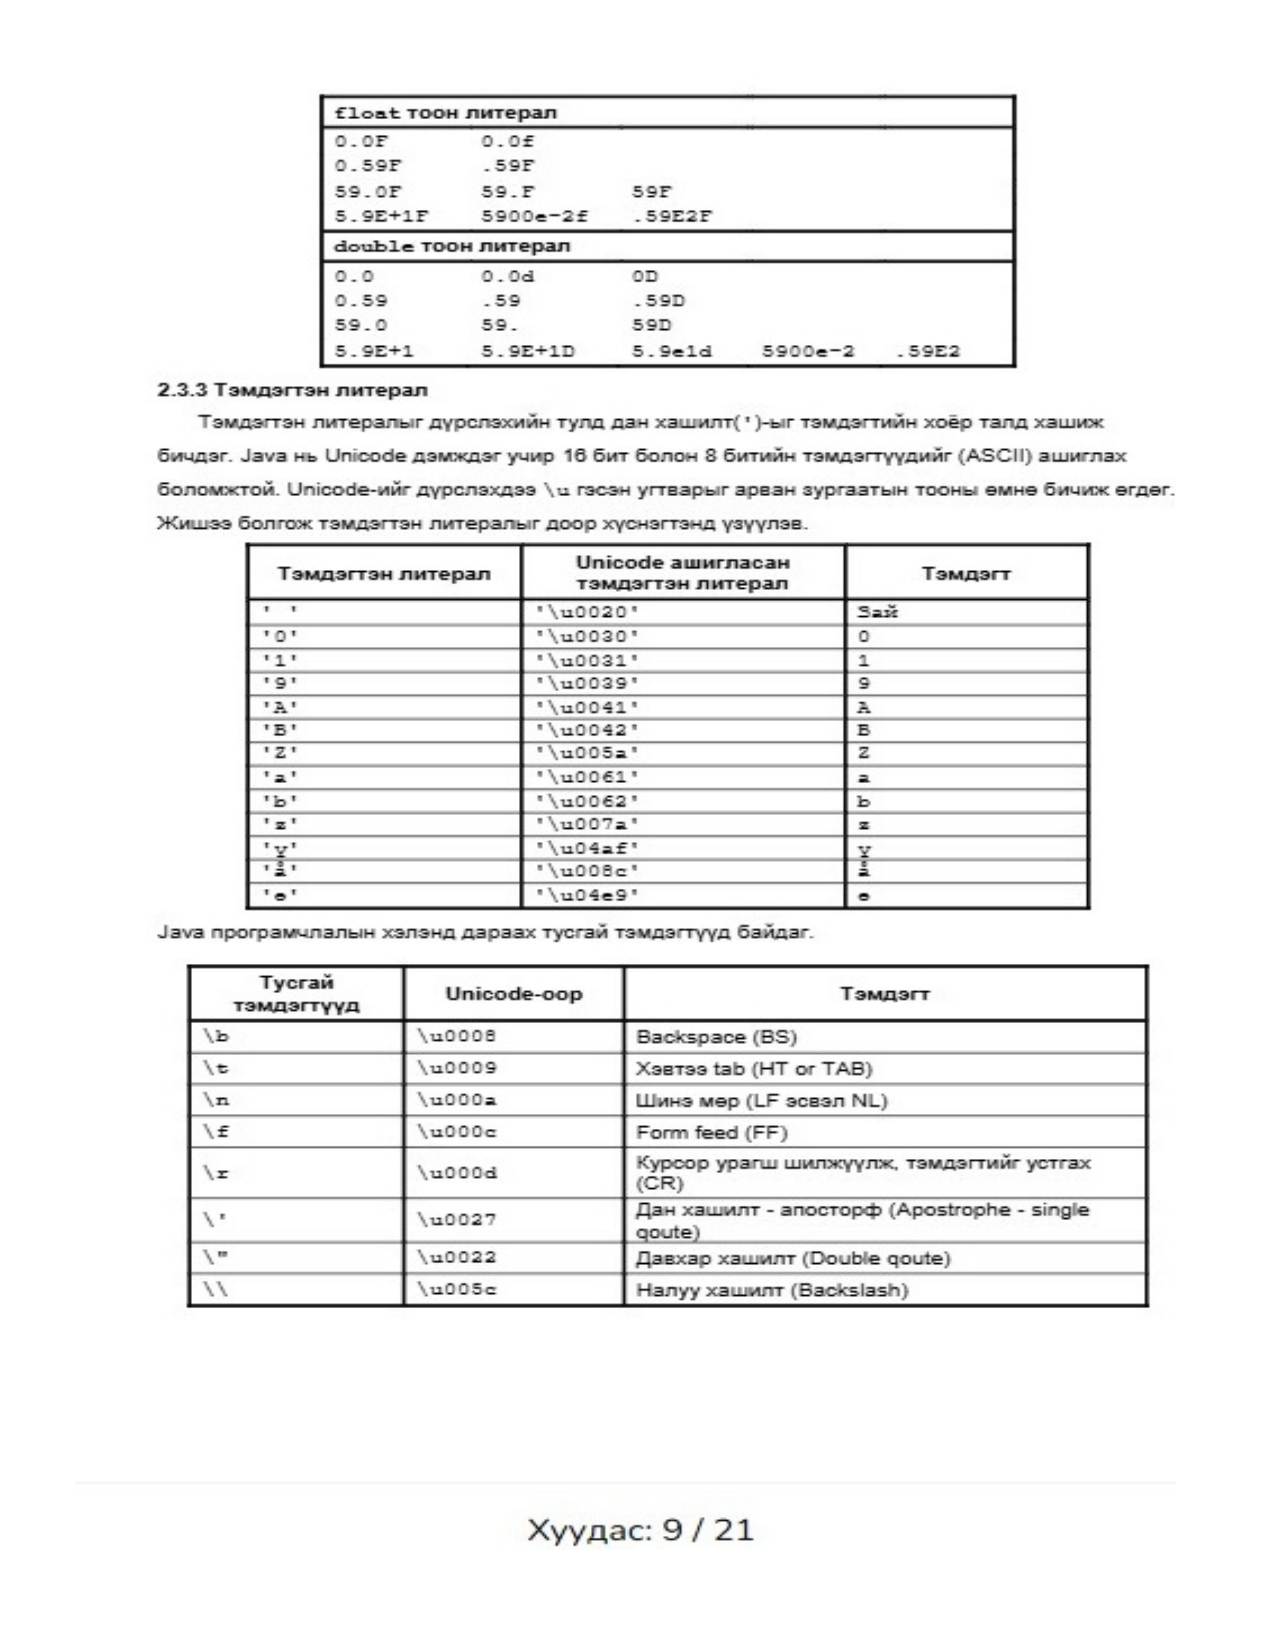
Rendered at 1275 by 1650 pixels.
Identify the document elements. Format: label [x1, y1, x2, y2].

picture [75, 75, 1177, 1550]
